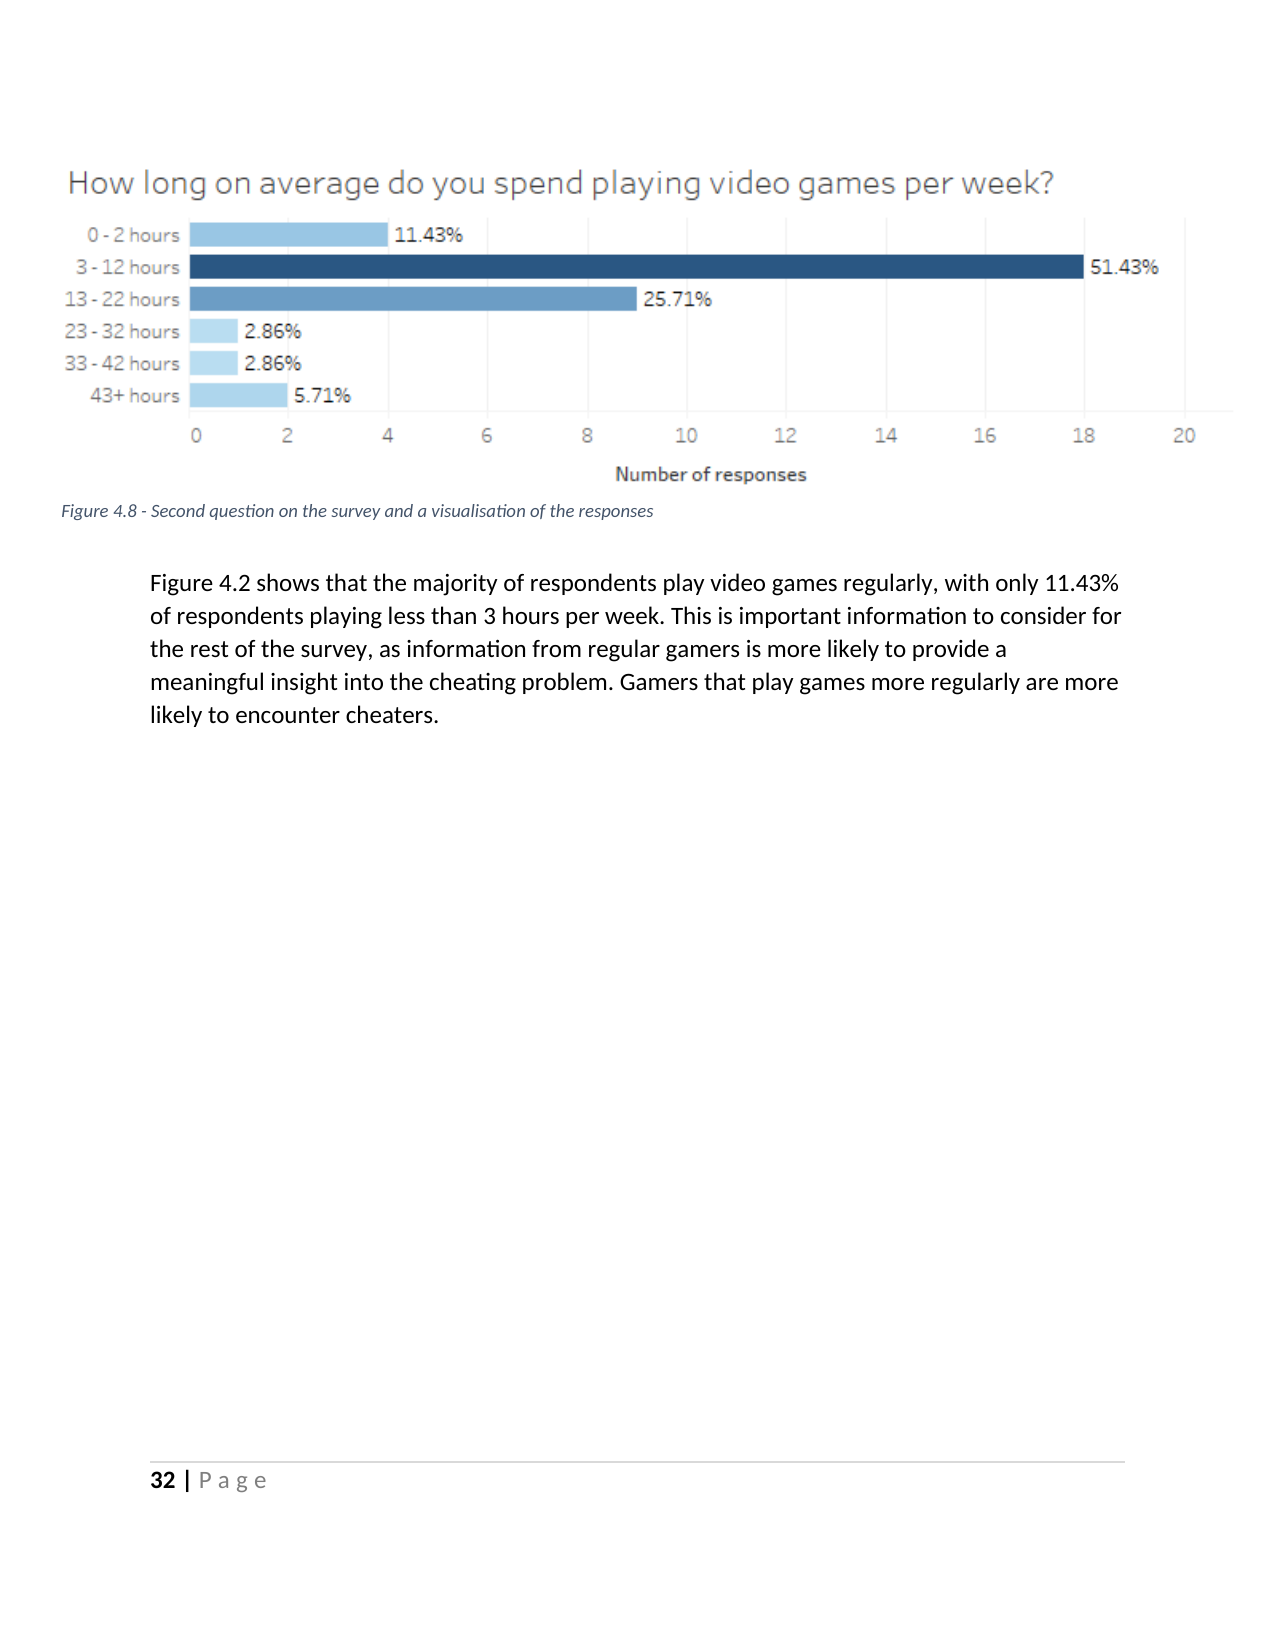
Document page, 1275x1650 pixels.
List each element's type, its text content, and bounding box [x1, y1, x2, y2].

text Figure 4.2 shows that the majority of respondents play video games regularly, with only 11.43% of respondents playing less than 3 hours per week. This is important information to consider for the rest of the survey, as information from regular gamers is more likely to provide a meaningful insight into the cheating problem. Gamers that play games more regularly are more likely to encounter cheaters. [150, 567, 1125, 730]
picture [61, 150, 1234, 498]
